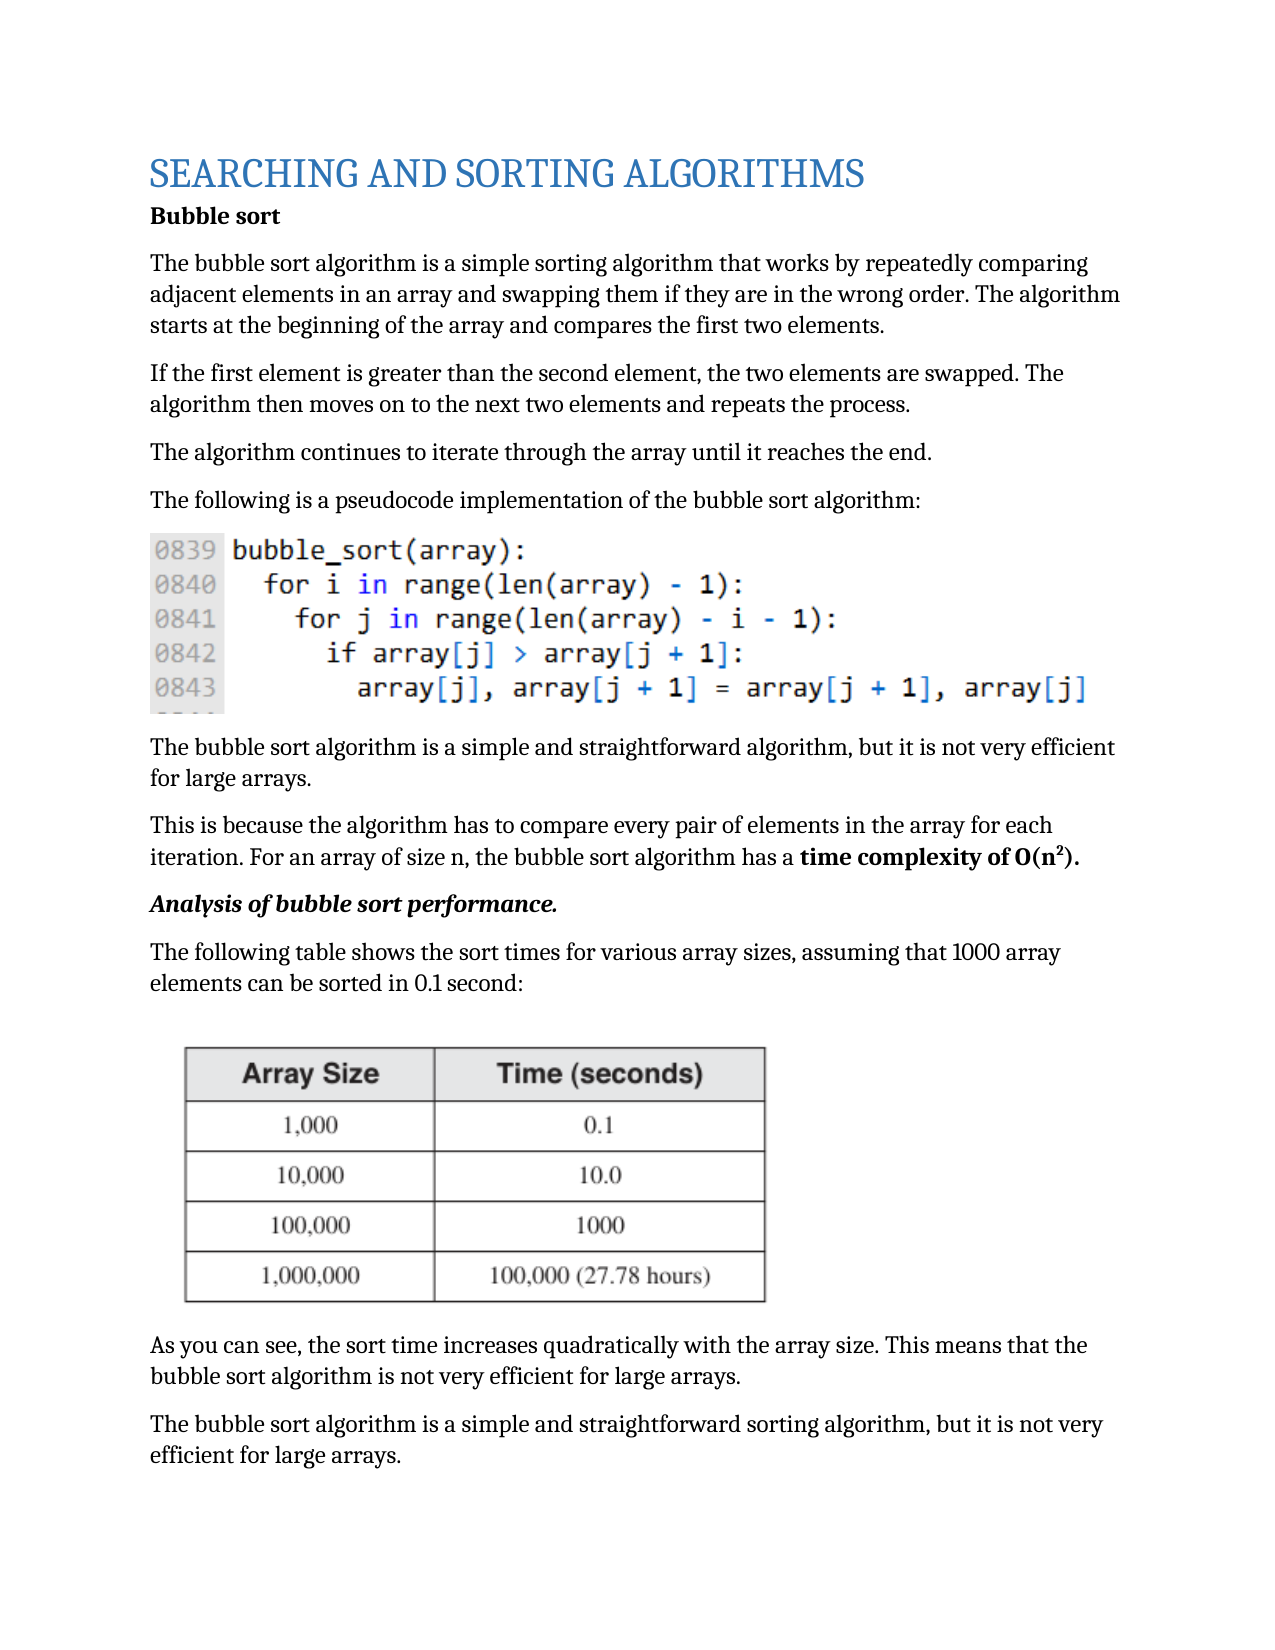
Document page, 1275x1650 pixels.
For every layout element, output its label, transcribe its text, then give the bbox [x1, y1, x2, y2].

picture [150, 533, 1125, 714]
text Bubble sort [150, 202, 1125, 230]
text If the first element is greater than the second element, the two elements are swapped. The algorithm then moves on to the next two elements and repeats the process. [150, 359, 1125, 419]
text The following is a pseudocode implementation of the bubble sort algorithm: [150, 486, 1125, 514]
text The bubble sort algorithm is a simple sorting algorithm that works by repeatedly comparing adjacent elements in an array and swapping them if they are in the wrong order. The algorithm starts at the beginning of the array and compares the first two elements. [150, 249, 1125, 340]
text The algorithm continues to iterate through the array until it reaches the end. [150, 438, 1125, 467]
text The following table shows the sort times for various array sizes, assuming that 1000 array elements can be sorted in 0.1 second: [150, 938, 1125, 998]
text The bubble sort algorithm is a simple and straightforward algorithm, but it is not very efficient for large arrays. [150, 733, 1125, 792]
text SEARCHING AND SORTING ALGORITHMS [150, 150, 1125, 198]
text The bubble sort algorithm is a simple and straightforward sorting algorithm, but it is not very efficient for large arrays. [150, 1410, 1125, 1469]
text As you can see, the sort time increases quadratically with the array size. This means that the bubble sort algorithm is not very efficient for large arrays. [150, 1331, 1125, 1391]
picture [150, 1016, 811, 1312]
text Analysis of bubble sort performance. [150, 890, 1125, 919]
text This is because the algorithm has to compare every pair of elements in the array for each iteration. For an array of size n, the bubble sort algorithm has a time complexity of O(n2). [150, 811, 1125, 871]
